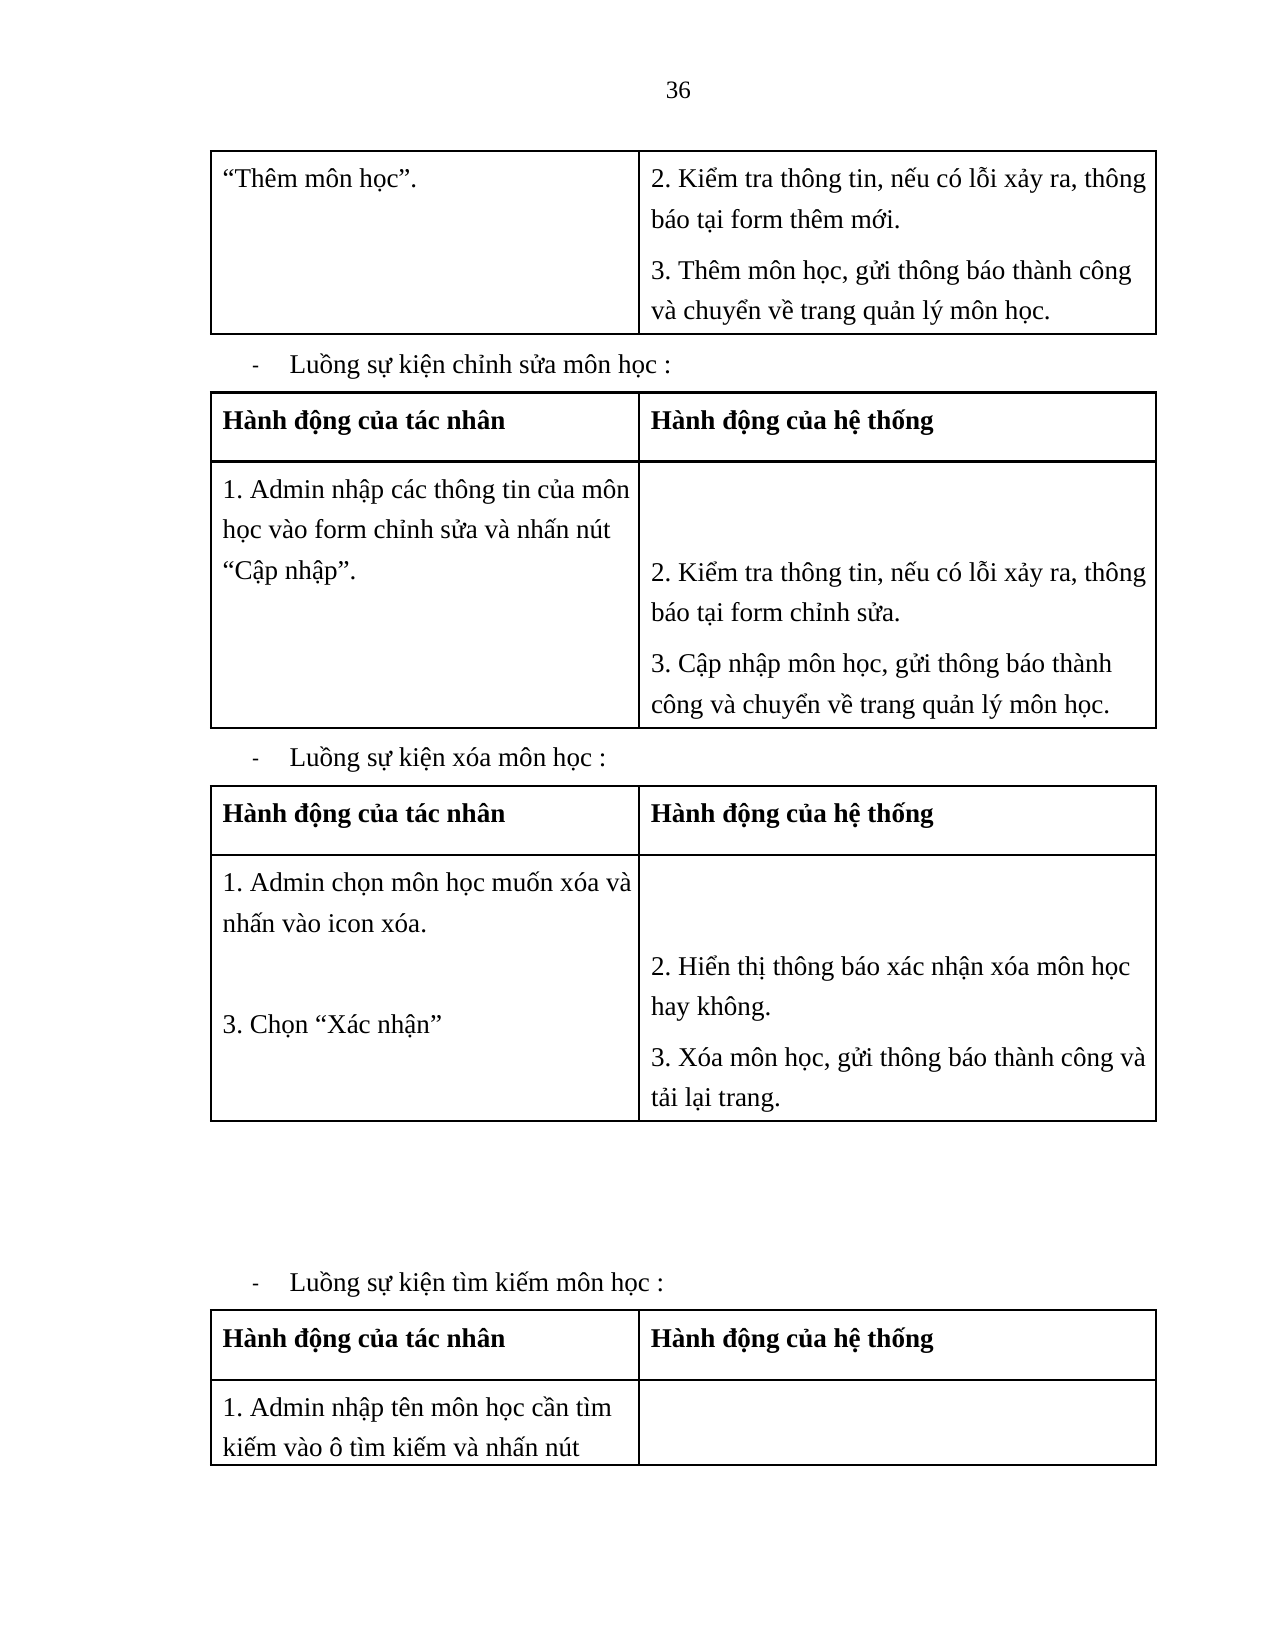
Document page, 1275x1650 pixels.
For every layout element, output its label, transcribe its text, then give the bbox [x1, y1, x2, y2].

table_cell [212, 1381, 638, 1464]
table_header Hành động của tác nhân [212, 787, 638, 854]
table_header Hành động của hệ thống [640, 787, 1155, 854]
list Luồng sự kiện chỉnh sửa môn học : [252, 348, 1217, 379]
table_header Hành động của hệ thống [640, 1311, 1155, 1378]
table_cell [640, 152, 1155, 333]
table_header Hành động của tác nhân [212, 394, 638, 460]
table_cell 1. Admin nhập các thông tin của môn học vào form chỉnh sửa và nhấn nút “Cập nhập”. [212, 463, 638, 727]
table_cell 2. Kiểm tra thông tin, nếu có lỗi xảy ra, thông báo tại form chỉnh sửa. 3. Cập nhập môn học, gửi thông báo thành công và chuyển về trang quản lý môn học. [640, 463, 1155, 727]
list Luồng sự kiện xóa môn học : [252, 741, 1217, 772]
table_cell 1. Admin chọn môn học muốn xóa và nhấn vào icon xóa. 3. Chọn “Xác nhận” [212, 856, 638, 1120]
table_cell 2. Hiển thị thông báo xác nhận xóa môn học hay không. 3. Xóa môn học, gửi thông báo thành công và tải lại trang. [640, 856, 1155, 1120]
table_header Hành động của tác nhân [212, 1311, 638, 1378]
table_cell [640, 1381, 1155, 1464]
table_header Hành động của hệ thống [640, 394, 1155, 460]
list Luồng sự kiện tìm kiếm môn học : [252, 1266, 1217, 1297]
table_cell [212, 152, 638, 333]
